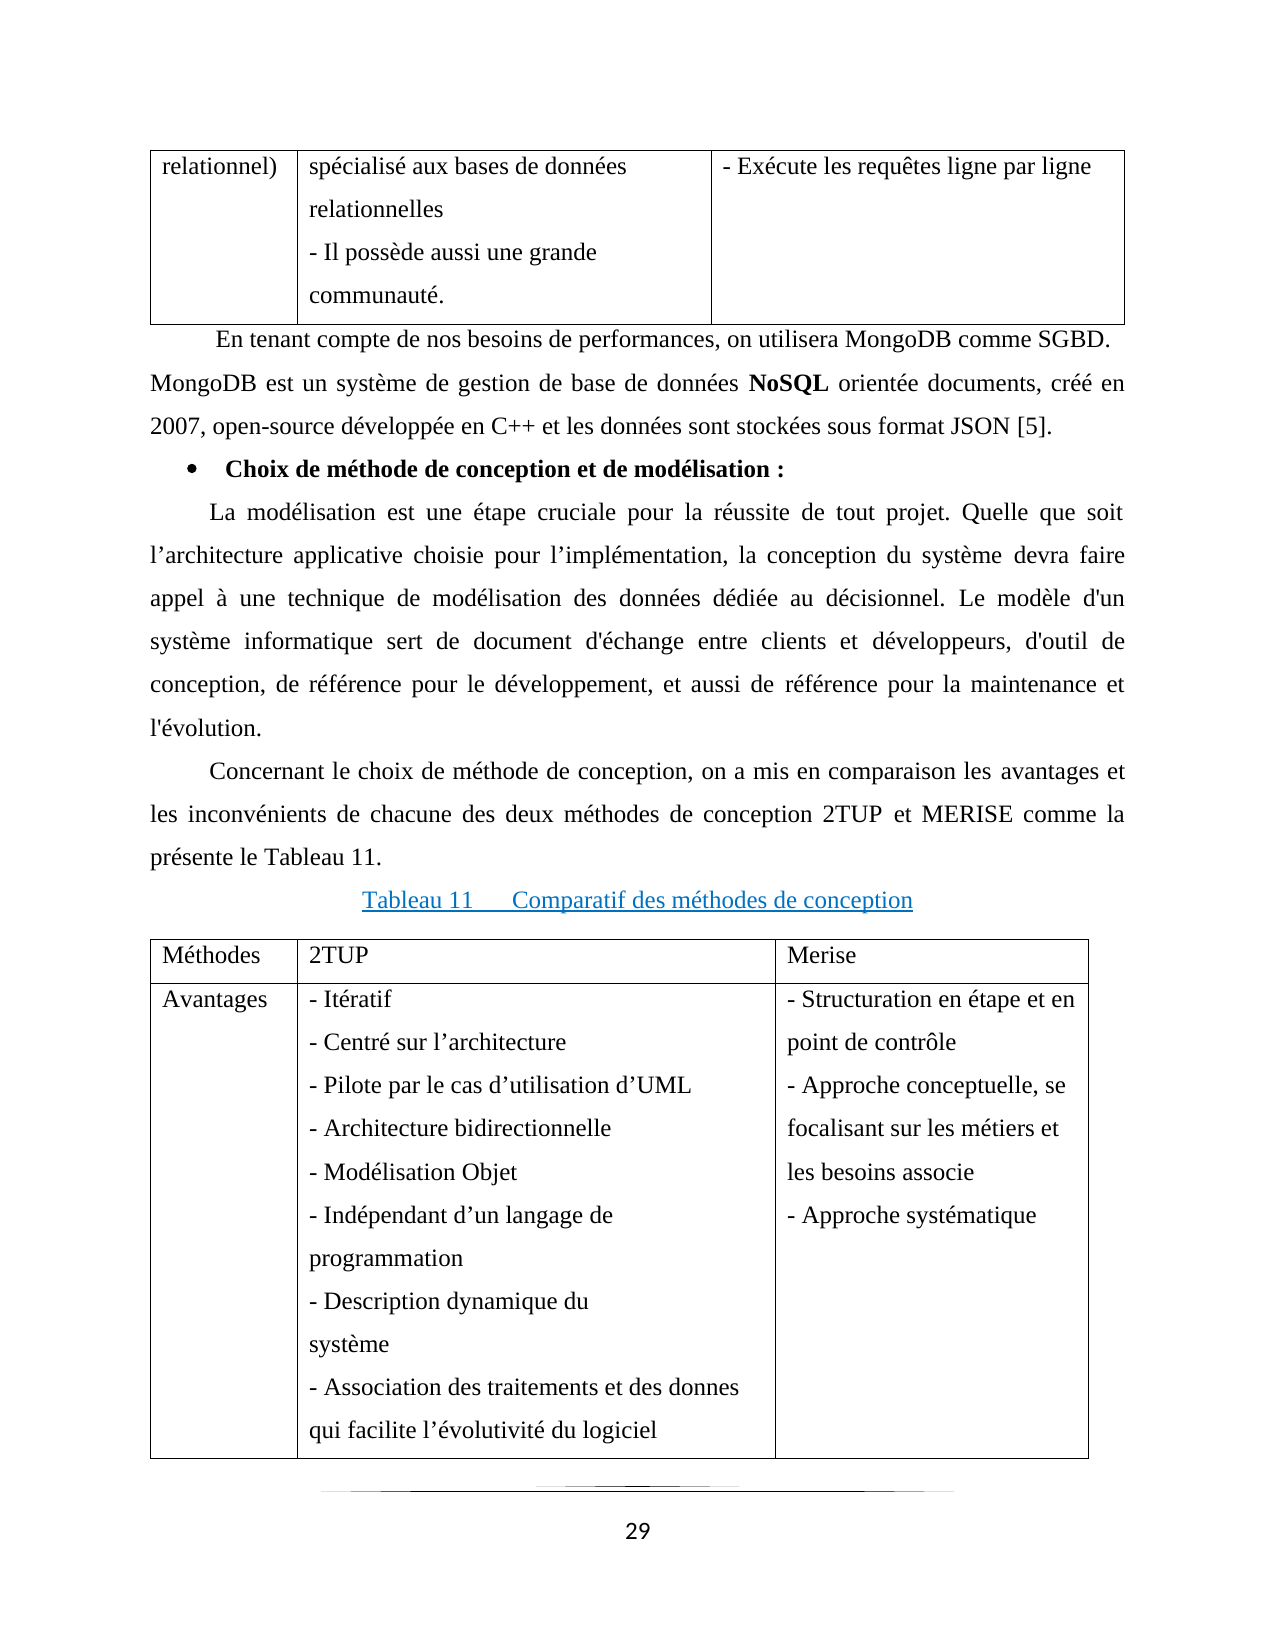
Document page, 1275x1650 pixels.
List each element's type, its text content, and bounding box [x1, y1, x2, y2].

table_header Méthodes [151, 940, 297, 983]
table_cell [298, 151, 711, 323]
list Choix de méthode de conception et de modélisation : [187, 454, 1125, 483]
text La modélisation est une étape cruciale pour la réussite de tout projet. Quelle que soit l’architecture applicative choisie pour l’implémentation, la conception du système devra faire appel à une technique de modélisation des données dédiée au décisionnel. Le modèle d'un système informatique sert de document d'échange entre clients et développeurs, d'outil de conception, de référence pour le développement, et aussi de référence pour la maintenance et l'évolution. [150, 497, 1125, 741]
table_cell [151, 151, 297, 323]
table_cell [712, 151, 1124, 323]
table_header 2TUP [298, 940, 775, 983]
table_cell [298, 984, 775, 1458]
text MongoDB est un système de gestion de base de données NoSQL orientée documents, créé en 2007, open-source développée en C++ et les données sont stockées sous format JSON [5]. [150, 368, 1125, 439]
table_cell Avantages [151, 984, 297, 1458]
text Comparatif des méthodes de conception [150, 885, 1125, 914]
text En tenant compte de nos besoins de performances, on utilisera MongoDB comme SGBD. [150, 325, 1125, 353]
text Concernant le choix de méthode de conception, on a mis en comparaison les avantages et les inconvénients de chacune des deux méthodes de conception 2TUP et MERISE comme la présente le Tableau 11. [150, 756, 1125, 871]
table_header Merise [776, 940, 1088, 983]
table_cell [776, 984, 1088, 1458]
